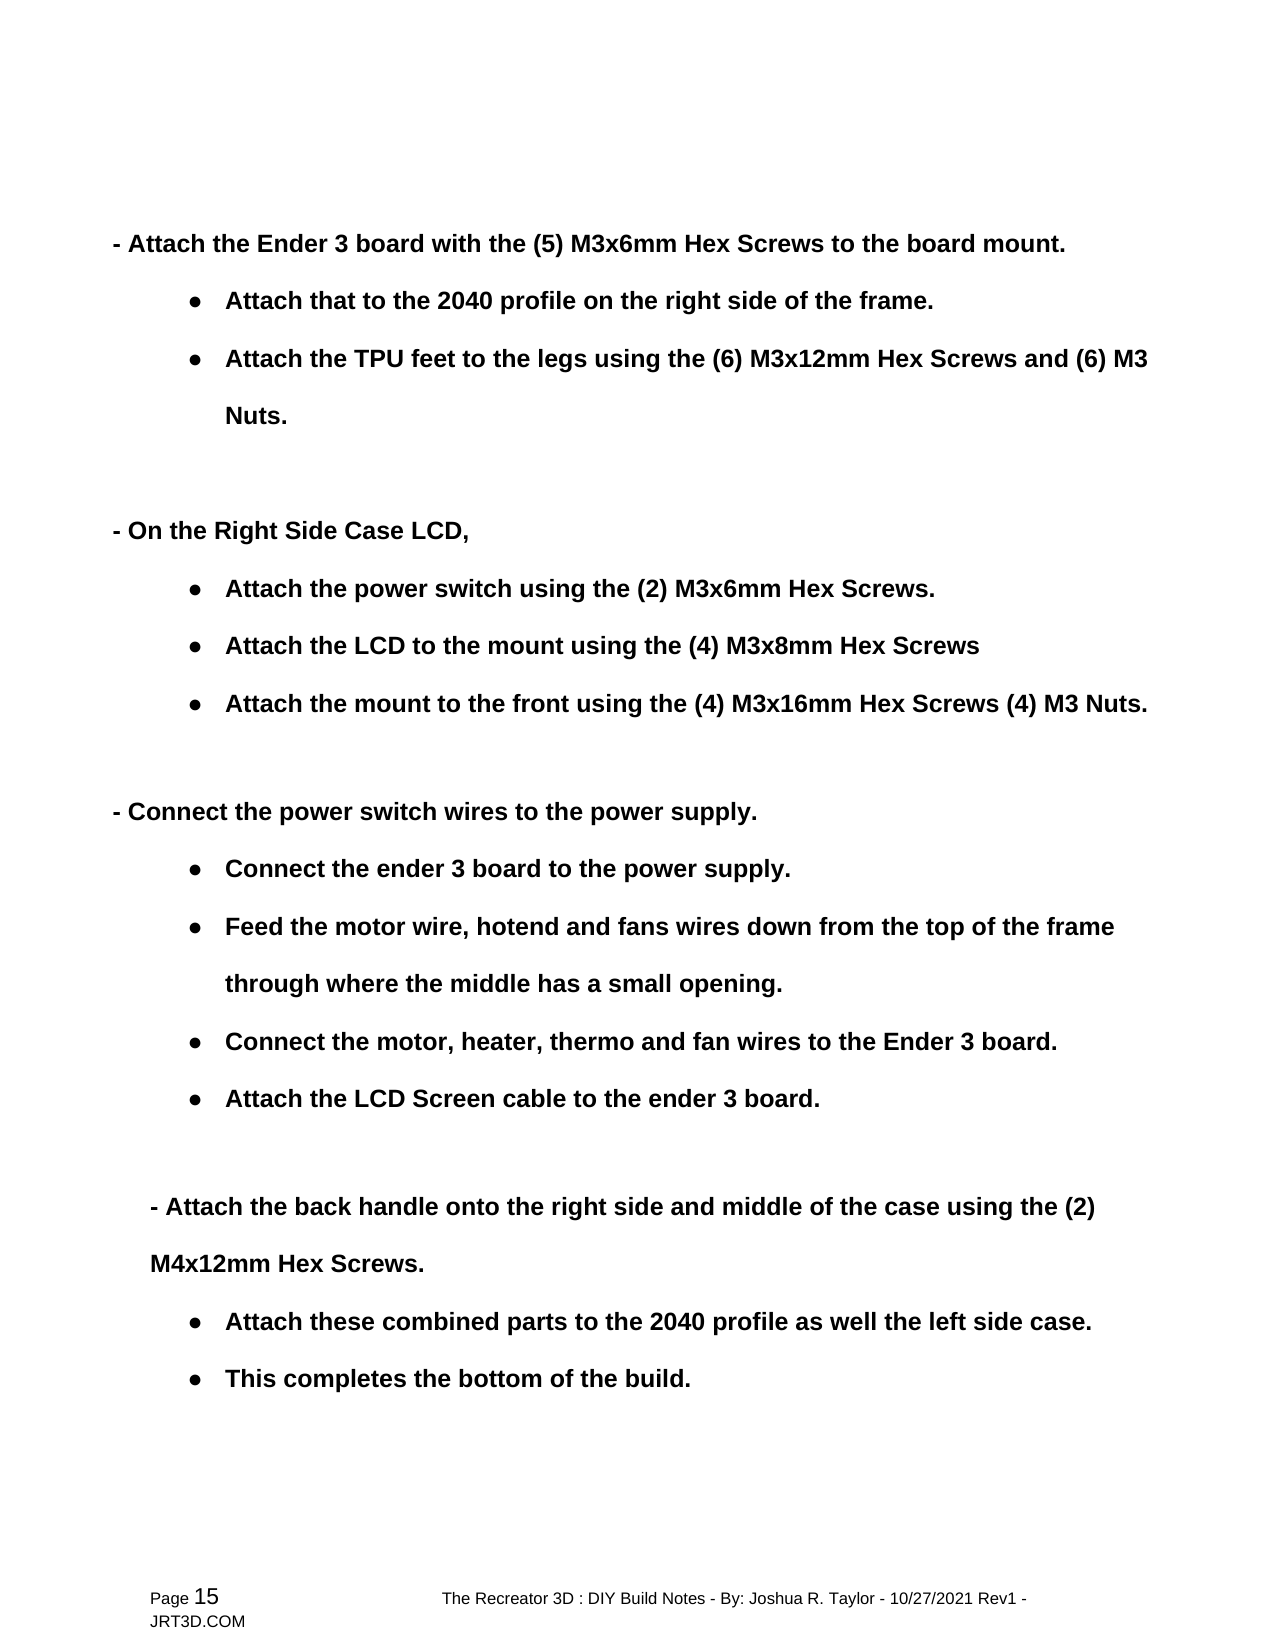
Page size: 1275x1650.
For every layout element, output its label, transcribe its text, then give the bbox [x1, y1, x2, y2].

text - Attach the Ender 3 board with the (5) M3x6mm Hex Screws to the board mount. [112, 229, 1200, 257]
list Attach that to the 2040 profile on the right side of the frame. [187, 286, 1200, 315]
list Attach these combined parts to the 2040 profile as well the left side case. [187, 1307, 1200, 1336]
text - Connect the power switch wires to the power supply. [112, 797, 1200, 825]
list Connect the ender 3 board to the power supply. [187, 854, 1200, 883]
text - Attach the back handle onto the right side and middle of the case using the (2) M4x12mm Hex Screws. [150, 1192, 1200, 1278]
list Attach the LCD to the mount using the (4) M3x8mm Hex Screws [187, 631, 1200, 660]
list Feed the motor wire, hotend and fans wires down from the top of the frame through where the middle has a small opening. [187, 912, 1200, 998]
list Attach the TPU feet to the legs using the (6) M3x12mm Hex Screws and (6) M3 Nuts. [187, 344, 1200, 430]
list Attach the mount to the front using the (4) M3x16mm Hex Screws (4) M3 Nuts. [187, 689, 1200, 770]
list Connect the motor, heater, thermo and fan wires to the Ender 3 board. [187, 1027, 1200, 1055]
text - On the Right Side Case LCD, [112, 516, 1200, 545]
list Attach the LCD Screen cable to the ender 3 board. [187, 1084, 1200, 1166]
list Attach the power switch using the (2) M3x6mm Hex Screws. [187, 574, 1200, 602]
list This completes the bottom of the build. [187, 1364, 1200, 1393]
